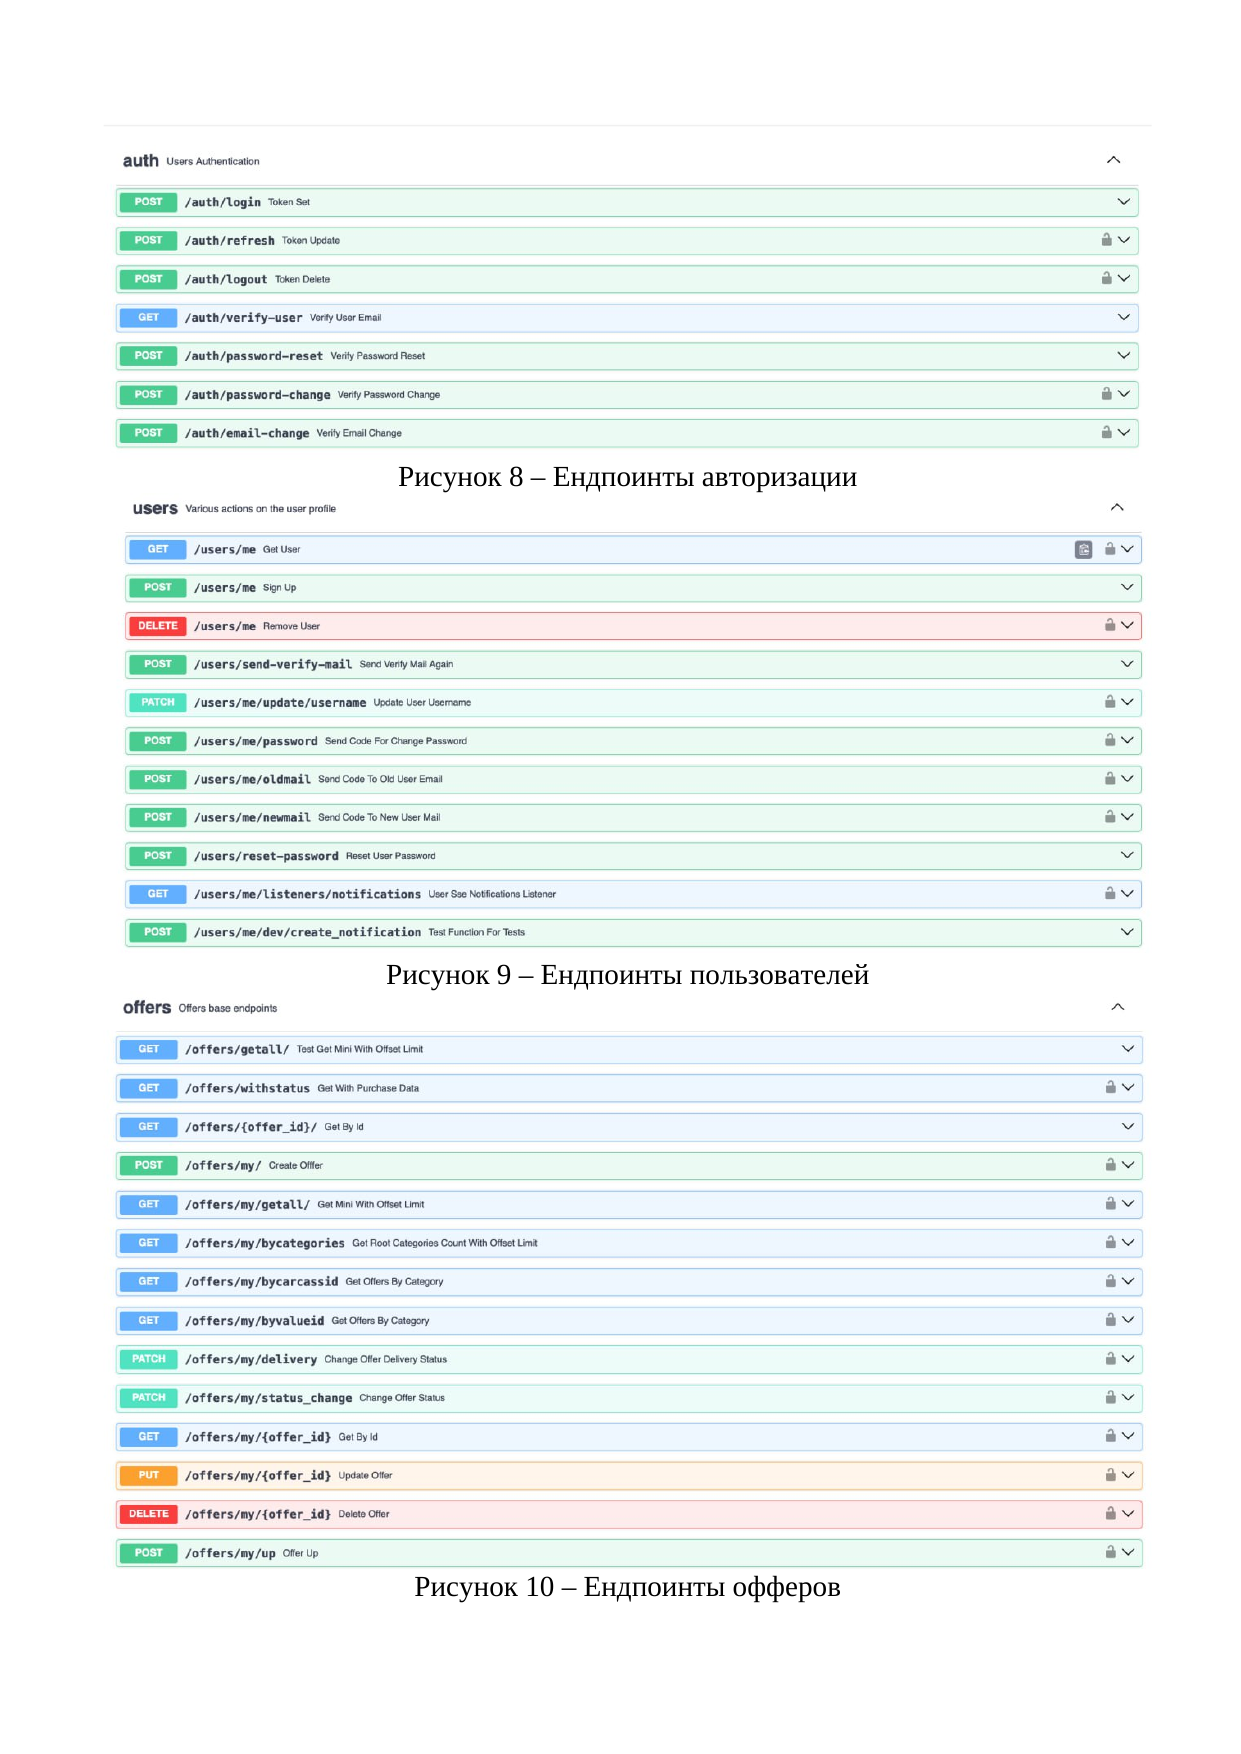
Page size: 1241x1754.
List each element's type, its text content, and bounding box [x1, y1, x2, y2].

picture [103, 493, 1152, 958]
text Рисунок 10 – Ендпоинты офферов [103, 1570, 1152, 1603]
picture [103, 118, 1152, 460]
text Рисунок 9 – Ендпоинты пользователей [103, 958, 1152, 991]
text Рисунок 8 – Ендпоинты авторизации [103, 460, 1152, 493]
picture [103, 991, 1152, 1570]
